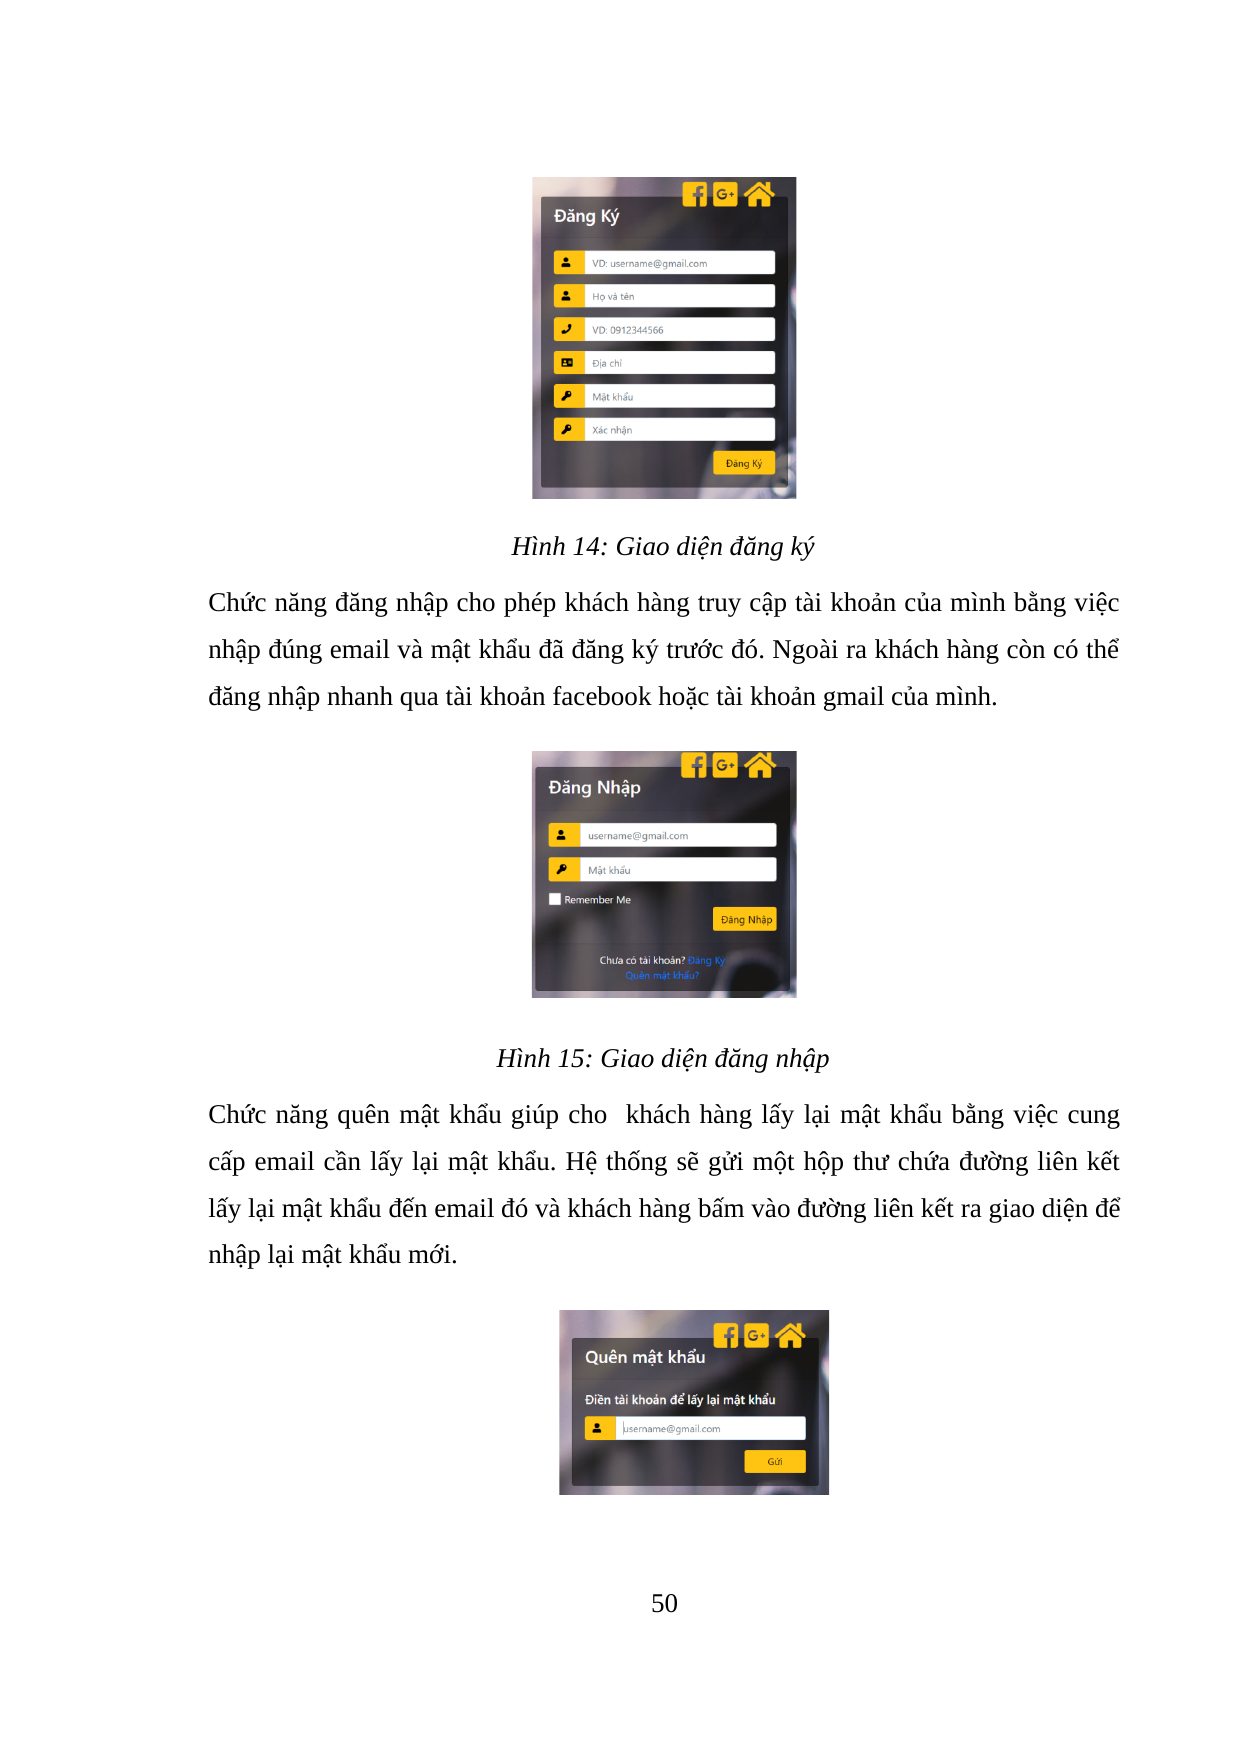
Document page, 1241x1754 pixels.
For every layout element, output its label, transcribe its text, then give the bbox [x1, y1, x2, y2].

text Hình 14: Giao diện đăng ký [207, 530, 1121, 562]
picture [531, 751, 797, 998]
text Hình 15: Giao diện đăng nhập [207, 1042, 1121, 1074]
text Chức năng quên mật khẩu giúp cho khách hàng lấy lại mật khẩu bằng việc cung cấp email cần lấy lại mật khẩu. Hệ thống sẽ gửi một hộp thư chứa đường liên kết lấy lại mật khẩu đến email đó và khách hàng bấm vào đường liên kết ra giao diện để nhập lại mật khẩu mới. [208, 1099, 1121, 1270]
picture [532, 177, 797, 499]
picture [559, 1310, 830, 1495]
text Chức năng đăng nhập cho phép khách hàng truy cập tài khoản của mình bằng việc nhập đúng email và mật khẩu đã đăng ký trước đó. Ngoài ra khách hàng còn có thể đăng nhập nhanh qua tài khoản facebook hoặc tài khoản gmail của mình. [208, 587, 1121, 711]
